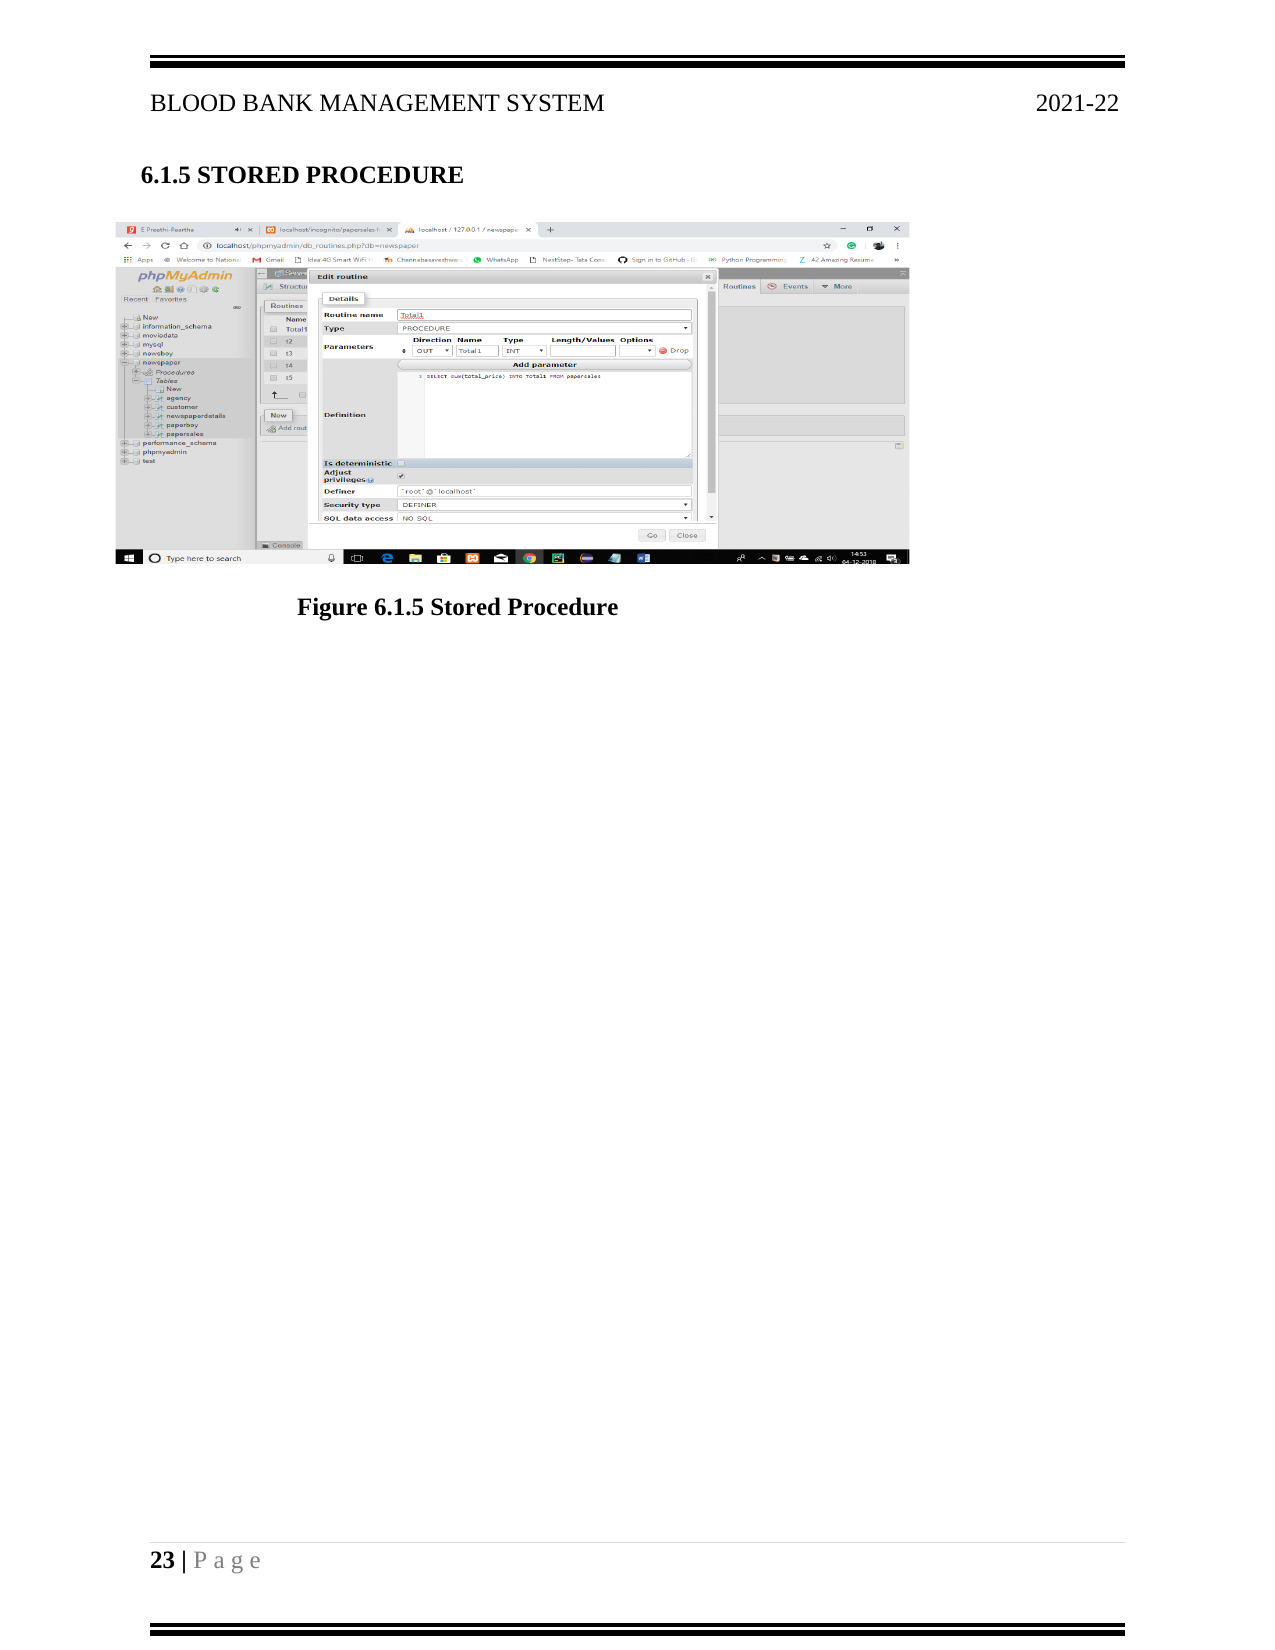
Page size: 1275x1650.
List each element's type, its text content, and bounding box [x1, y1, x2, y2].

text Figure 6.1.5 Stored Procedure [141, 592, 1125, 620]
picture [115, 222, 910, 564]
text 6.1.5 STORED PROCEDURE [141, 160, 1125, 189]
